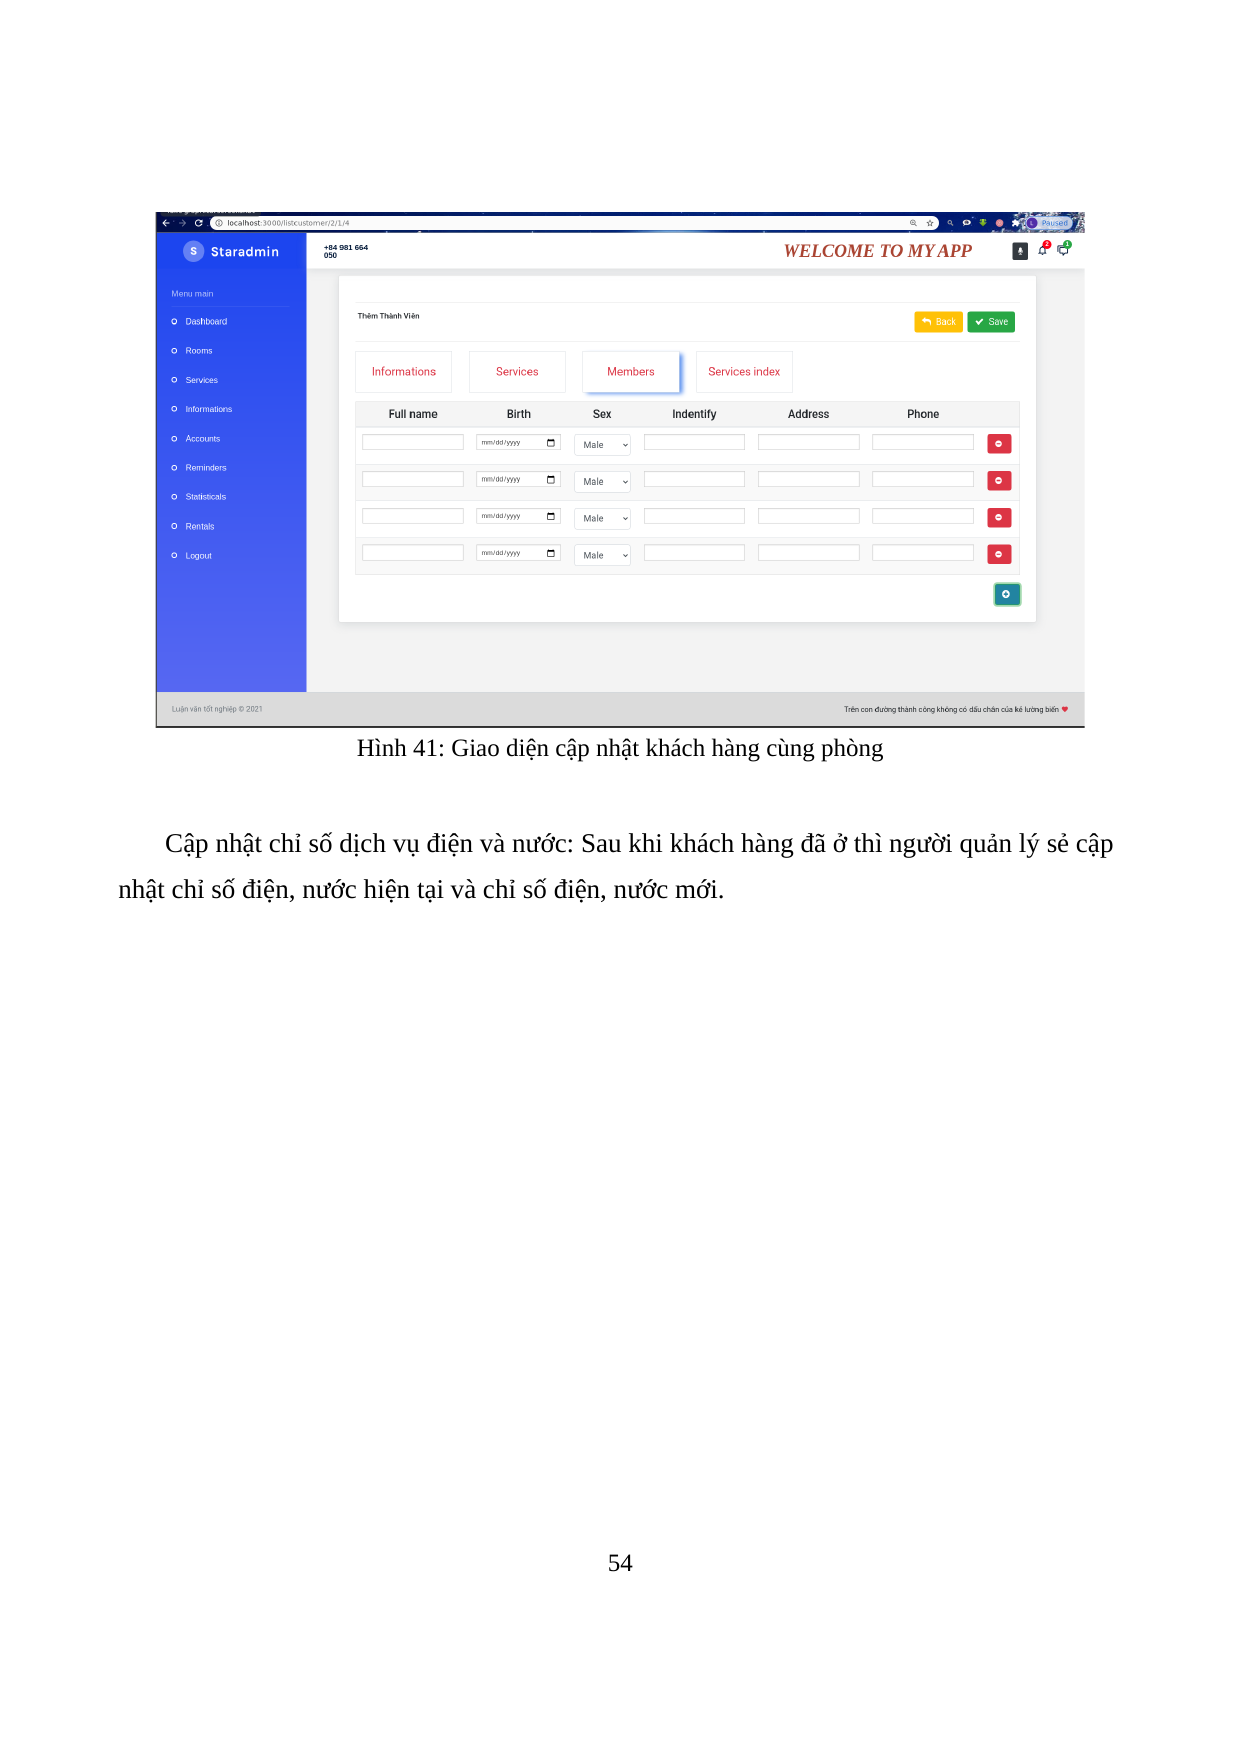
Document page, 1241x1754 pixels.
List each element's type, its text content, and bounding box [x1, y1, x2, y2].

text Cập nhật chỉ số dịch vụ điện và nước: Sau khi khách hàng đã ở thì người quản lý sẻ cập nhật chỉ số điện, nước hiện tại và chỉ số điện, nước mới. [118, 827, 1122, 904]
picture [155, 212, 1085, 728]
